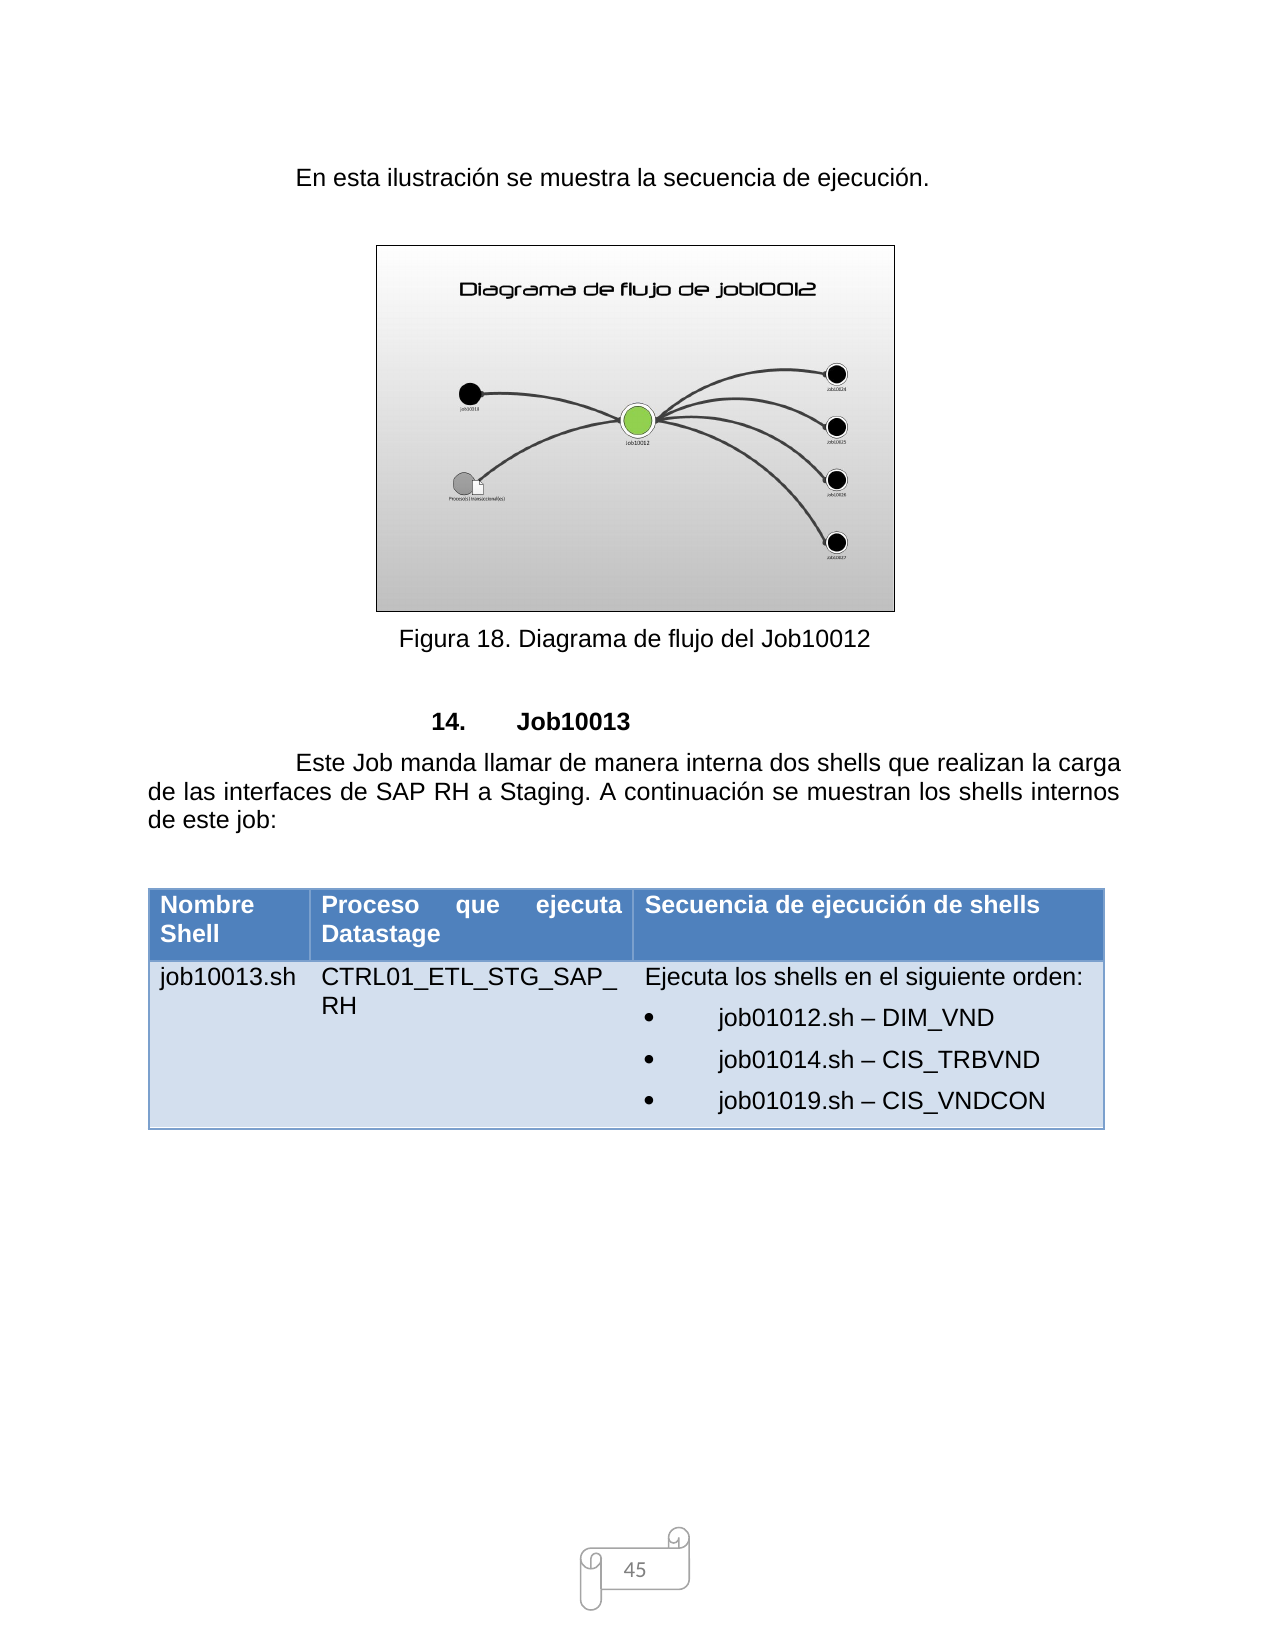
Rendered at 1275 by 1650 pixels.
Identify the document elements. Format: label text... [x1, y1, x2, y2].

table_header Secuencia de ejecución de shells [634, 890, 1103, 960]
table_header Proceso que ejecuta Datastage [311, 890, 632, 960]
table_cell Ejecuta los shells en el siguiente orden: job01012.sh – DIM_VND job01014.sh – CIS_TRBVND job01019.sh – CIS_VNDCON [633, 962, 1103, 1127]
table_header Nombre Shell [150, 890, 309, 960]
picture [377, 246, 894, 611]
table_cell CTRL01_ETL_STG_SAP_RH [310, 962, 633, 1127]
subtitle Job10013 [283, 707, 1122, 735]
text En esta ilustración se muestra la secuencia de ejecución. [148, 162, 1122, 191]
text Figura 18. Diagrama de flujo del Job10012 [148, 624, 1122, 653]
text Este Job manda llamar de manera interna dos shells que realizan la carga de las interfaces de SAP RH a Staging. A continuación se muestran los shells internos de este job: [148, 748, 1122, 834]
table_cell job10013.sh [150, 962, 310, 1127]
